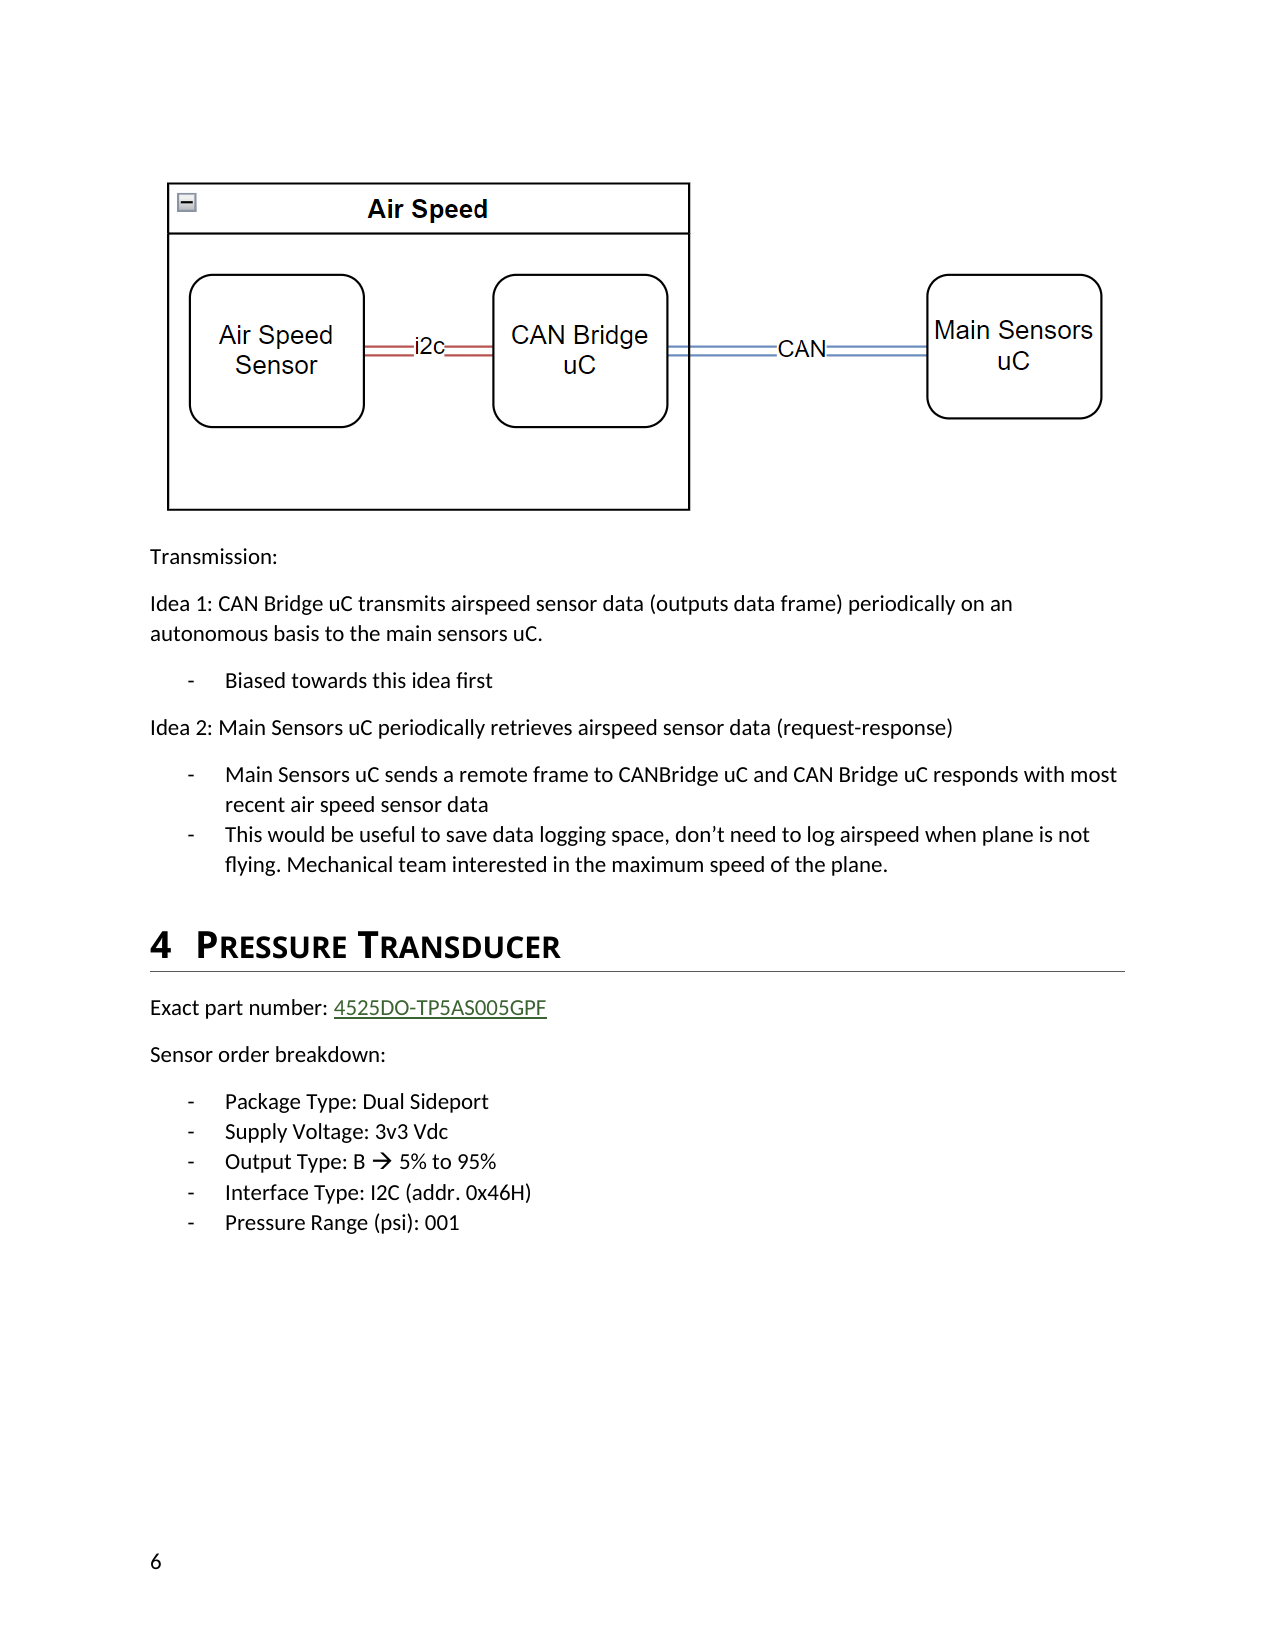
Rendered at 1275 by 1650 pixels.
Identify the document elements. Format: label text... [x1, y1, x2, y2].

list Biased towards this idea first [187, 666, 1125, 694]
list This would be useful to save data logging space, don’t need to log airspeed when plane is not flying. Mechanical team interested in the maximum speed of the plane. [187, 820, 1125, 879]
list Package Type: Dual Sideport [187, 1087, 1125, 1115]
subtitle Pressure Transducer [150, 918, 1125, 971]
list Main Sensors uC sends a remote frame to CANBridge uC and CAN Bridge uC responds with most recent air speed sensor data [187, 760, 1125, 818]
text Idea 1: CAN Bridge uC transmits airspeed sensor data (outputs data frame) periodically on an autonomous basis to the main sensors uC. [150, 589, 1125, 647]
list Pressure Range (psi): 001 [187, 1208, 1125, 1236]
text Transmission: [150, 542, 1125, 570]
list Supply Voltage: 3v3 Vdc [187, 1117, 1125, 1145]
list Interface Type: I2C (addr. 0x46H) [187, 1178, 1125, 1206]
text Idea 2: Main Sensors uC periodically retrieves airspeed sensor data (request-response) [150, 713, 1125, 741]
text Exact part number: 4525DO-TP5AS005GPF [150, 993, 1125, 1021]
text Sensor order breakdown: [150, 1040, 1125, 1068]
list Output Type: B 5% to 95% [187, 1147, 1125, 1175]
picture [150, 150, 1125, 524]
